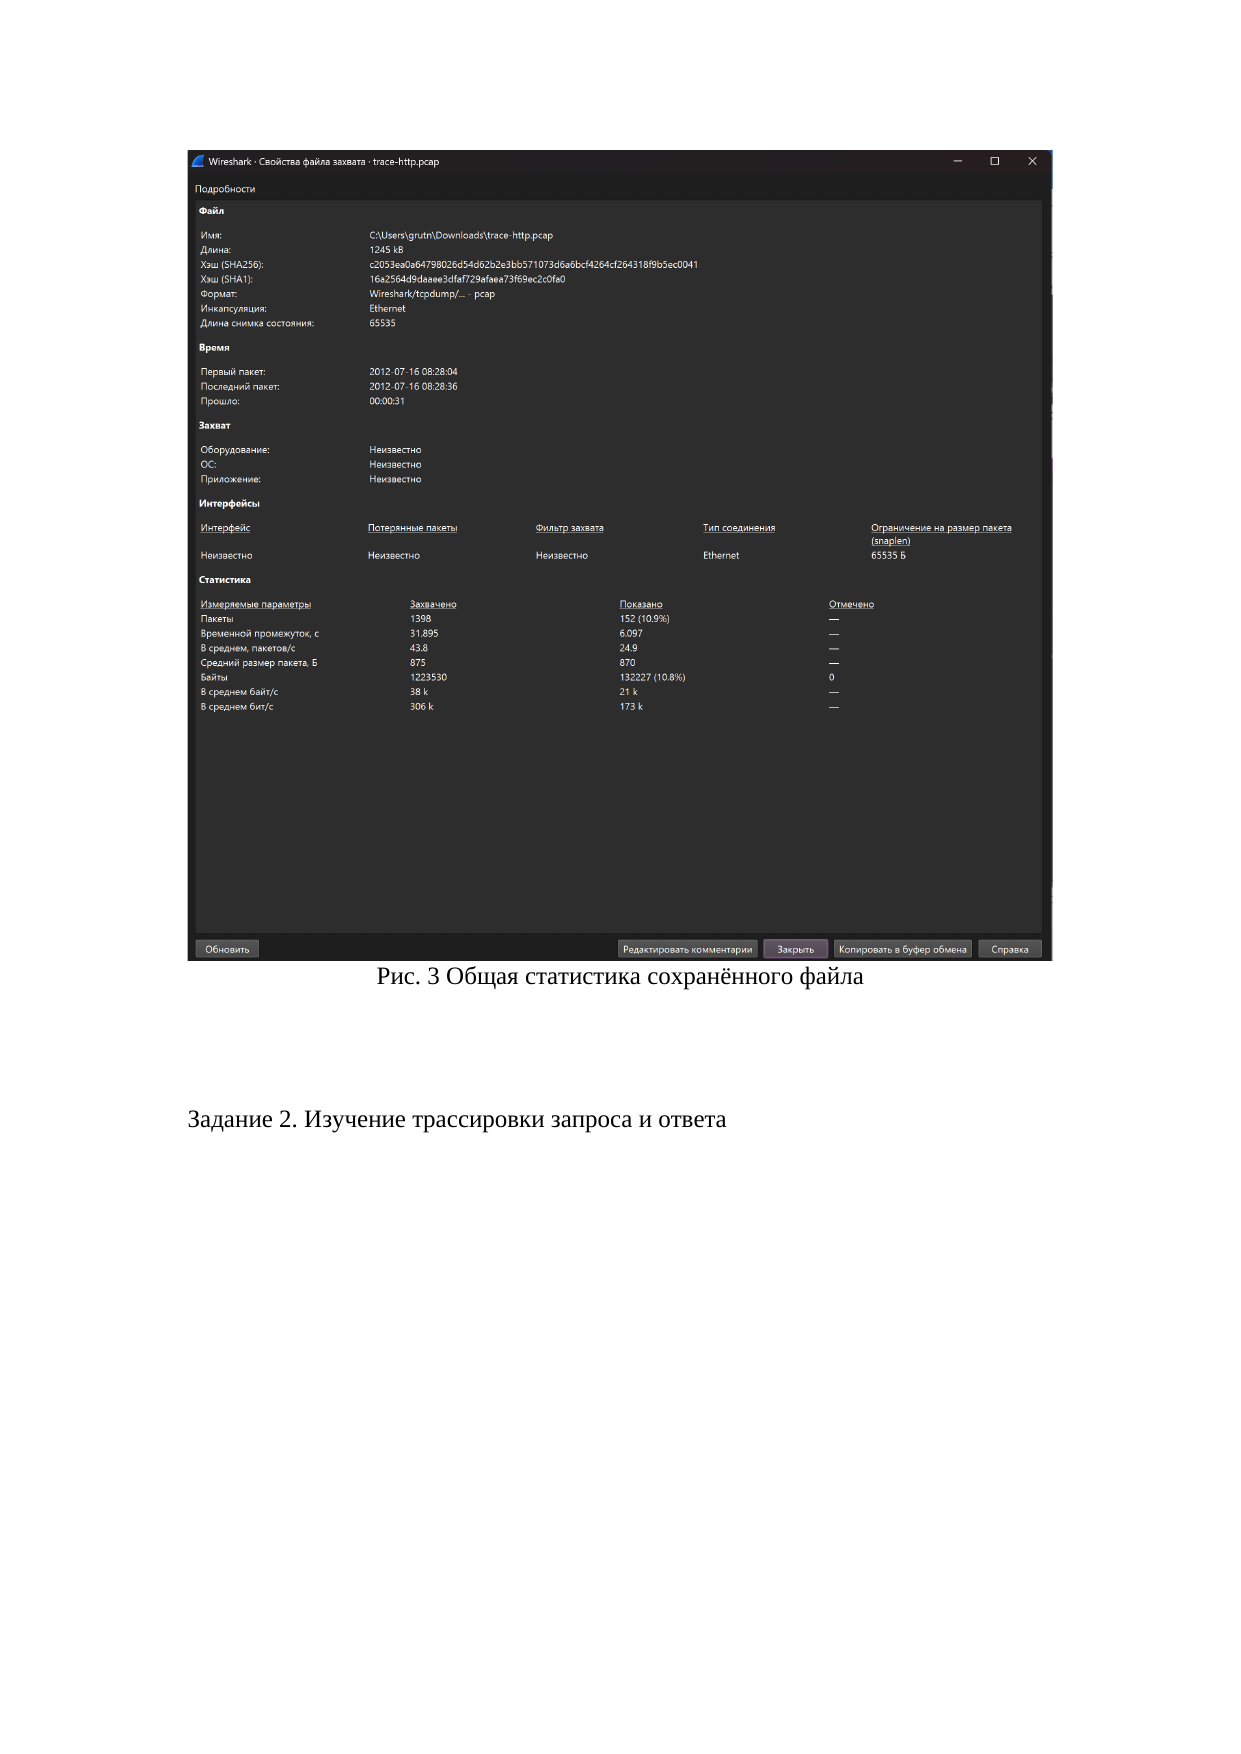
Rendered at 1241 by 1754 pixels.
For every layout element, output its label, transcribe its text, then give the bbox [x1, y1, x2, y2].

picture [187, 150, 1053, 961]
text Рис. 3 Общая статистика сохранённого файла [187, 961, 1053, 989]
text Задание 2. Изучение трассировки запроса и ответа [187, 1104, 1053, 1133]
